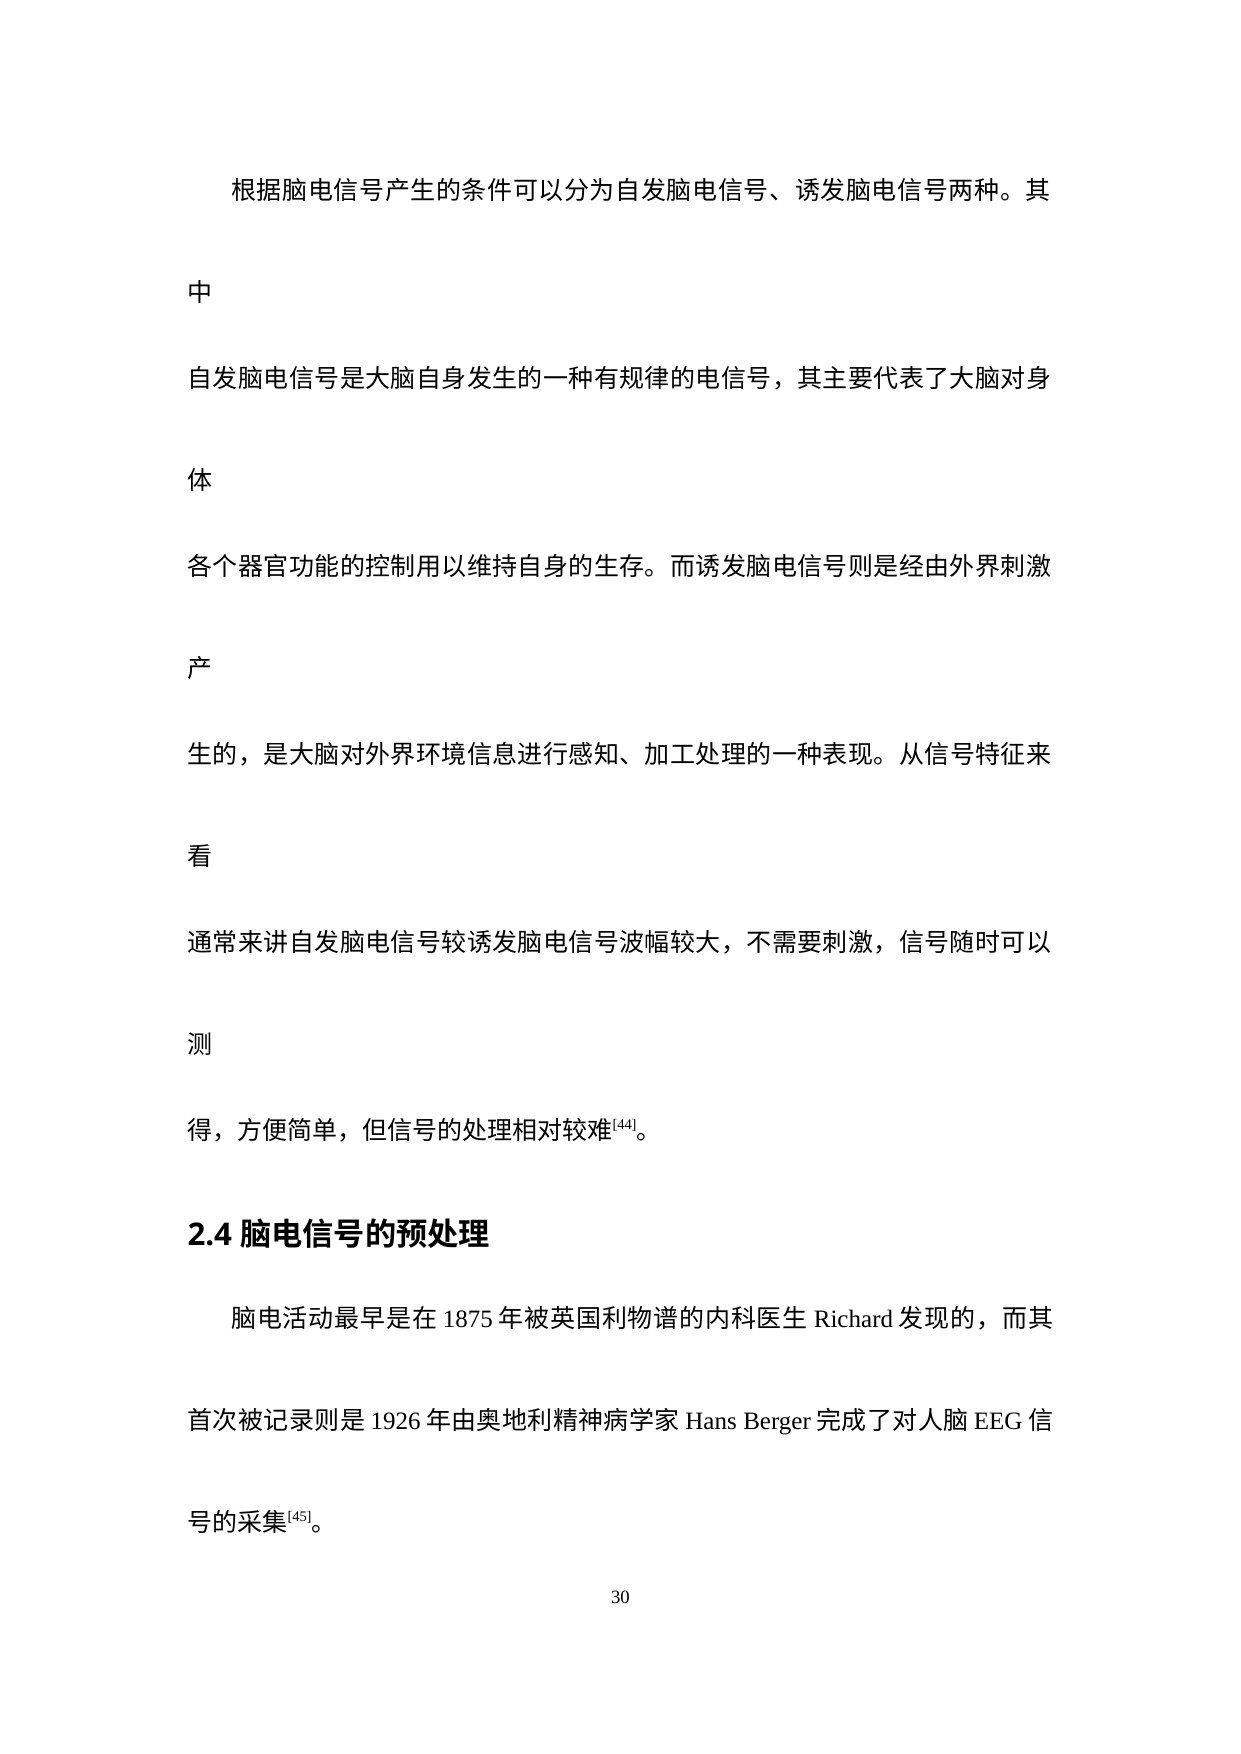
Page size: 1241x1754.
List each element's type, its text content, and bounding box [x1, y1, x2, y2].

text 自发脑电信号是大脑自身发生的一种有规律的电信号，其主要代表了大脑对身体 [187, 343, 1053, 513]
text 脑电活动最早是在1875年被英国利物谱的内科医生Richard发现的，而其首次被记录则是1926年由奥地利精神病学家Hans Berger完成了对人脑EEG信号的采集[45]。 [187, 1282, 1053, 1554]
subtitle 2.4 脑电信号的预处理 [187, 1197, 1053, 1265]
text 得，方便简单，但信号的处理相对较难[44]。 [187, 1094, 1053, 1162]
text 根据脑电信号产生的条件可以分为自发脑电信号、诱发脑电信号两种。其中 [187, 155, 1053, 325]
text 各个器官功能的控制用以维持自身的生存。而诱发脑电信号则是经由外界刺激产 [187, 531, 1053, 701]
text 通常来讲自发脑电信号较诱发脑电信号波幅较大，不需要刺激，信号随时可以测 [187, 907, 1053, 1076]
text 生的，是大脑对外界环境信息进行感知、加工处理的一种表现。从信号特征来看 [187, 719, 1053, 888]
